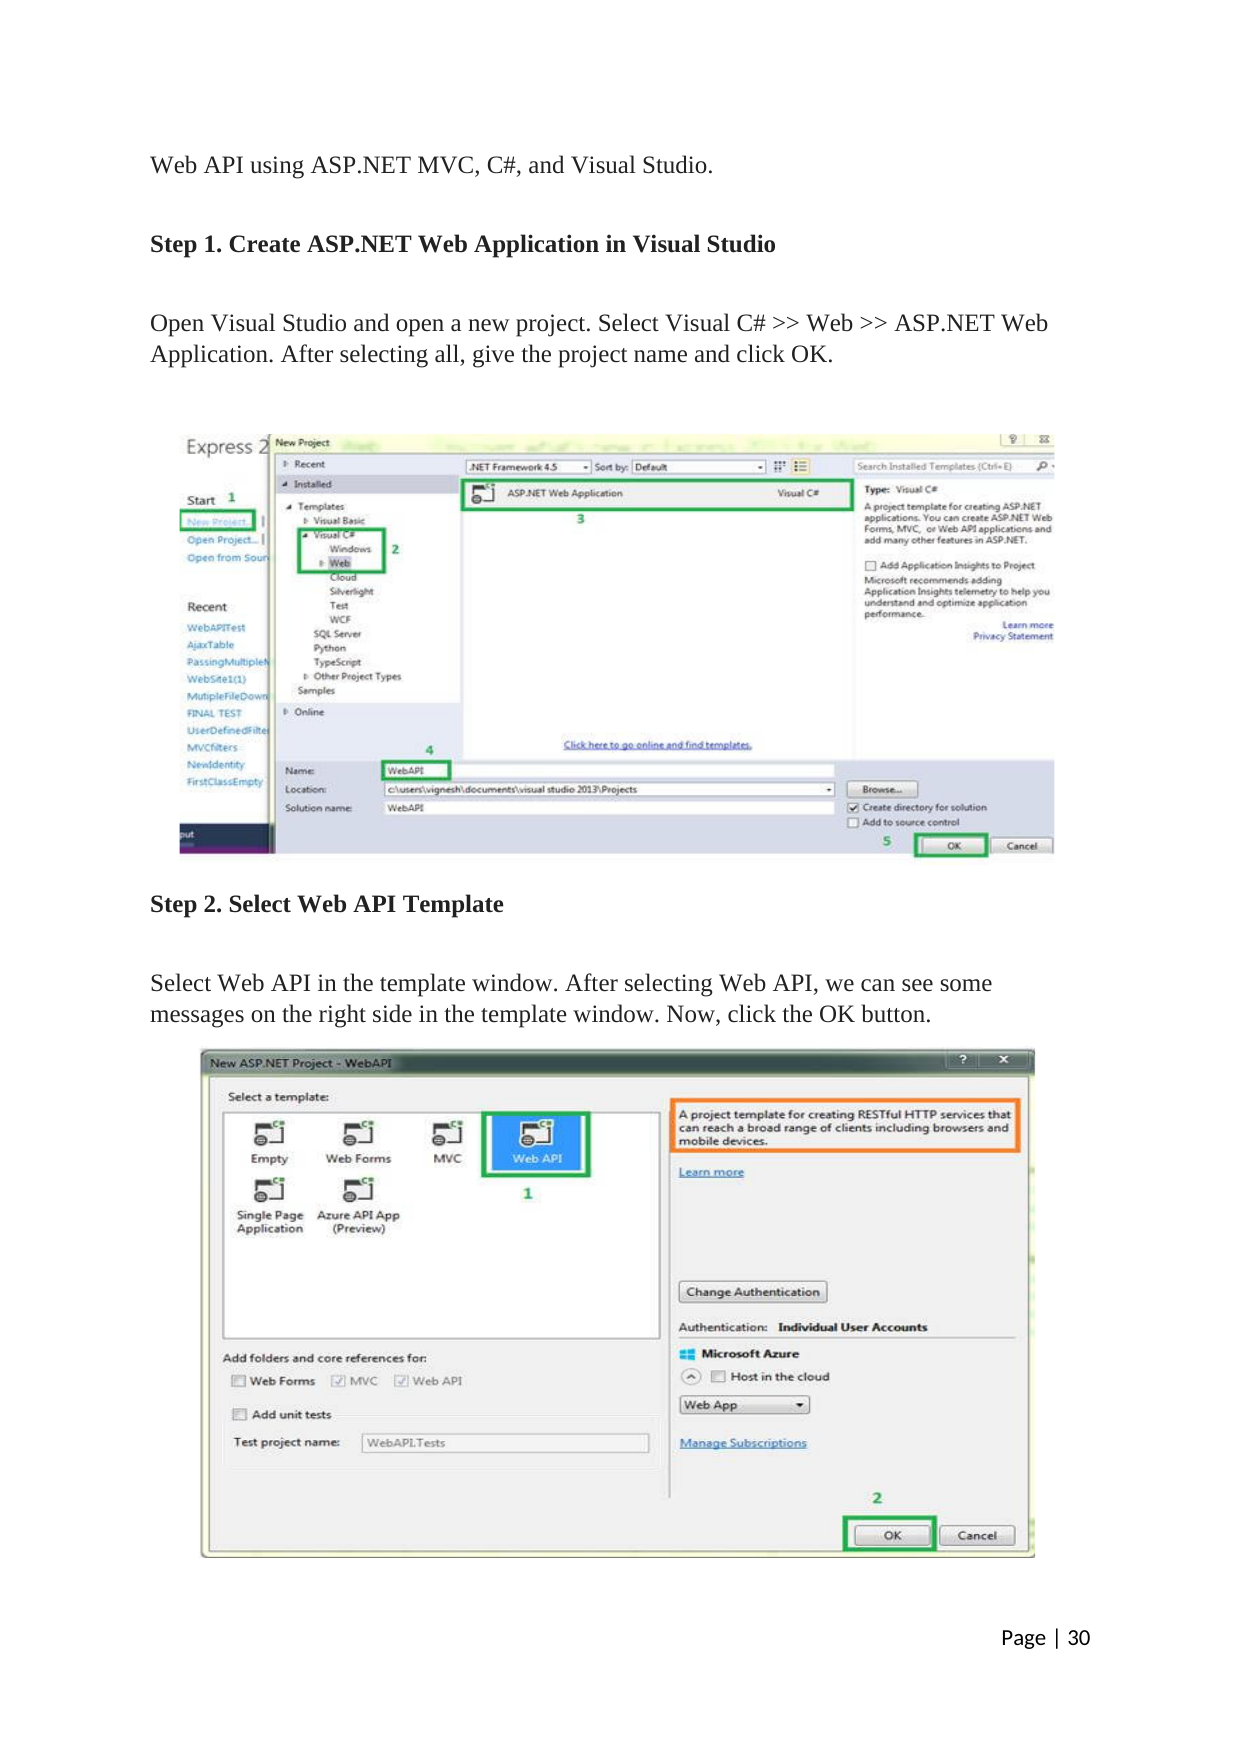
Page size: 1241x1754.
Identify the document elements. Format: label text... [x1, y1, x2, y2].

picture [179, 434, 1055, 865]
text Web API using ASP.NET MVC, C#, and Visual Studio. [150, 150, 1090, 179]
text Select Web API in the template window. After selecting Web API, we can see some messages on the right side in the template window. Now, click the OK button. [150, 968, 1090, 1028]
picture [198, 1046, 1035, 1558]
subtitle Step 1. Create ASP.NET Web Application in Visual Studio [150, 229, 1090, 257]
subtitle Step 2. Select Web API Template [150, 889, 1090, 918]
text Open Visual Studio and open a new project. Select Visual C# >> Web >> ASP.NET Web Application. After selecting all, give the project name and click OK. [150, 308, 1090, 368]
